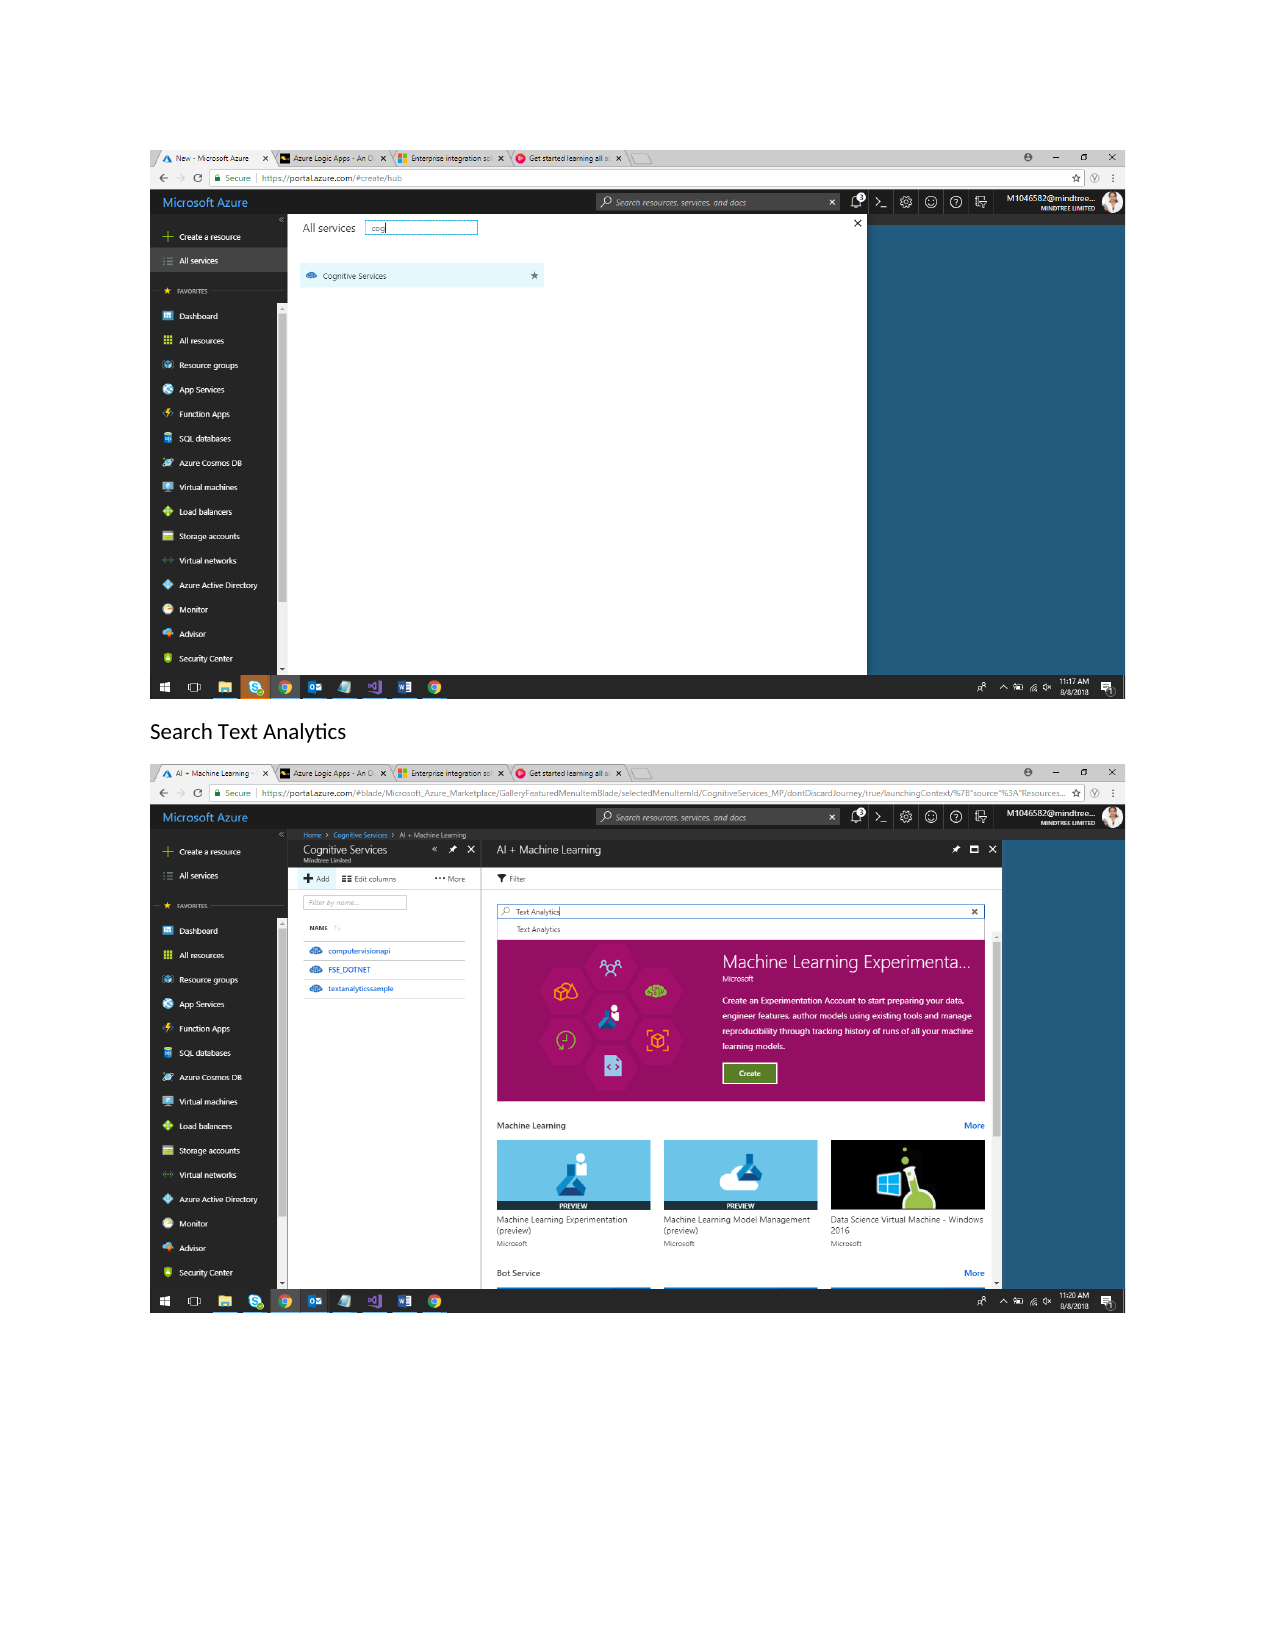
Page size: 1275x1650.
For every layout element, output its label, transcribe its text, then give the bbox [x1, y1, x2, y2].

picture [150, 764, 1125, 1313]
text Search Text Analytics [150, 717, 1125, 745]
picture [150, 150, 1125, 699]
